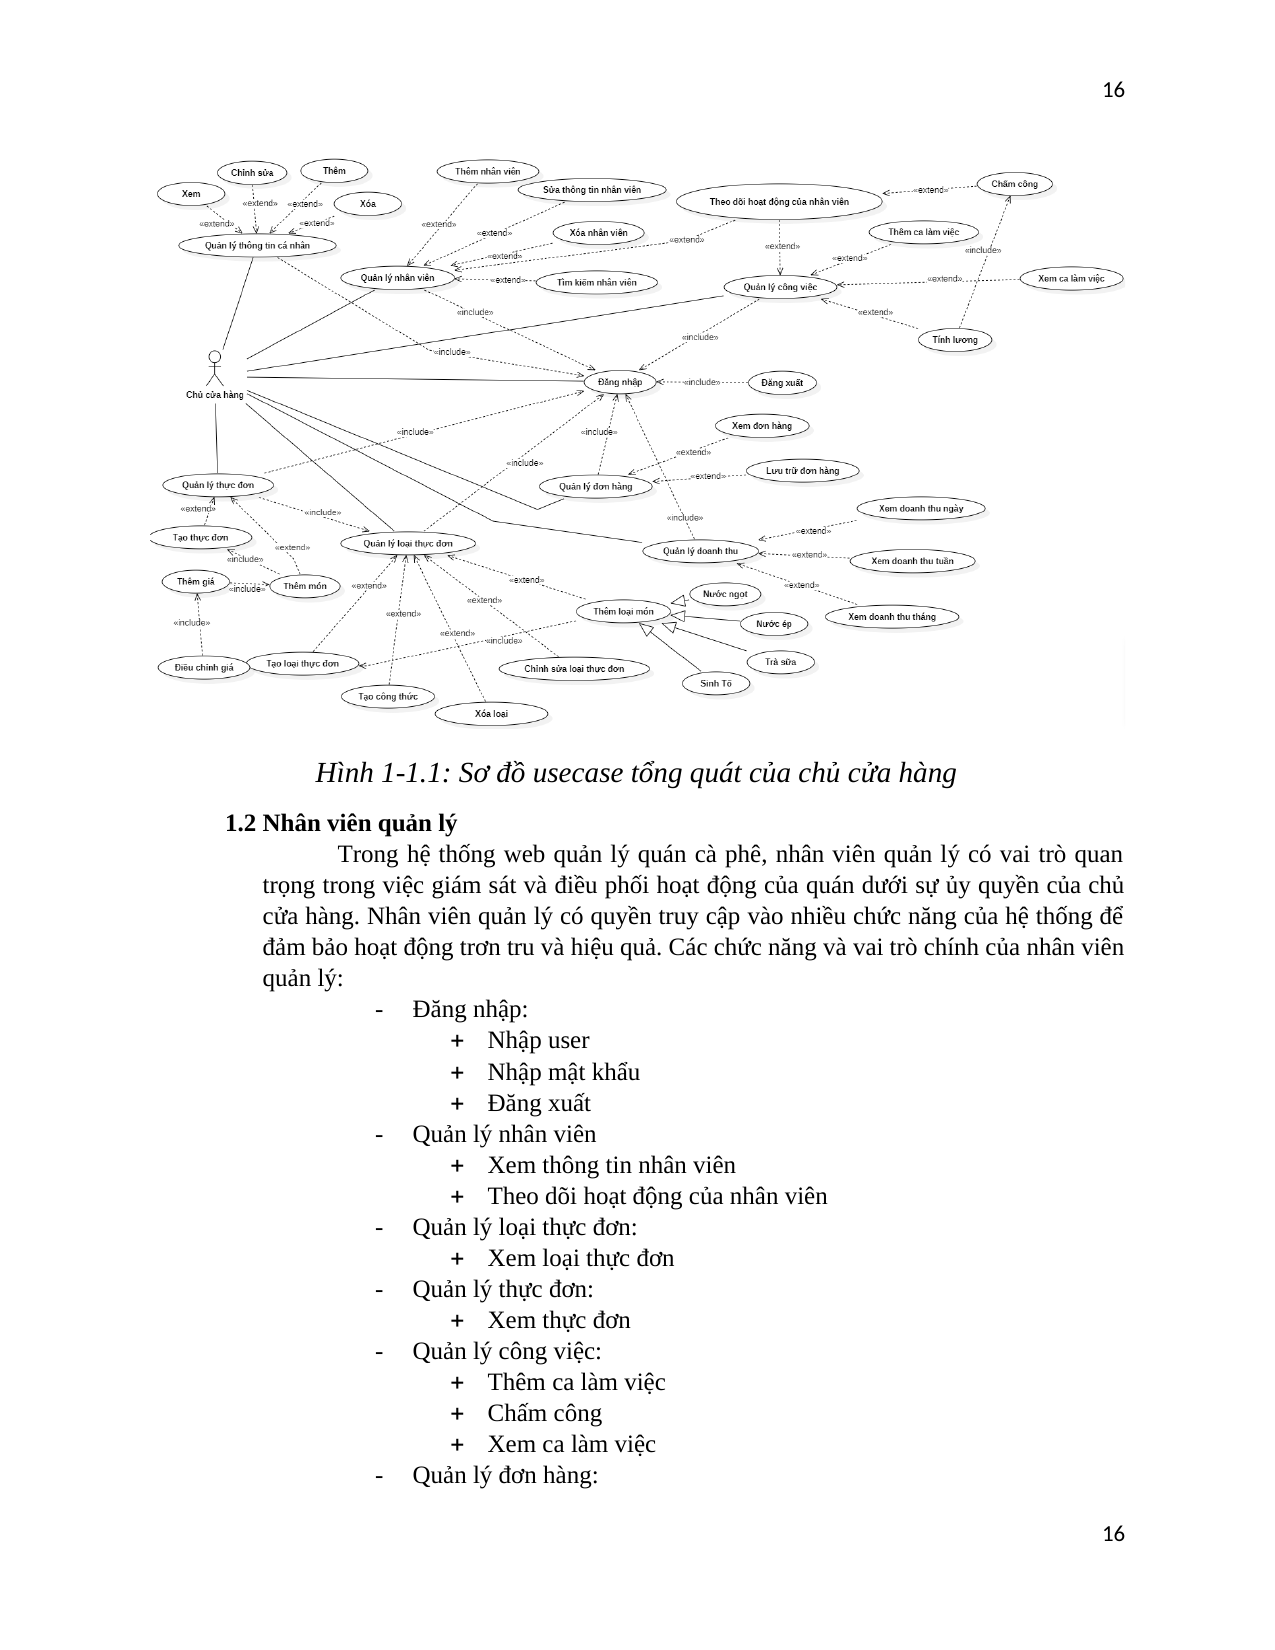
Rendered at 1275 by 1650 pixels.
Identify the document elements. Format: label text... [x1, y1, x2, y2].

list Xem ca làm việc [450, 1429, 1125, 1458]
list Quản lý loại thực đơn: [375, 1212, 1125, 1241]
list Xem thông tin nhân viên [450, 1150, 1125, 1178]
list Nhân viên quản lý [225, 808, 1125, 837]
list Chấm công [450, 1398, 1125, 1427]
list Xem loại thực đơn [450, 1243, 1125, 1272]
list Nhập mật khẩu [450, 1057, 1125, 1085]
list Xem thực đơn [450, 1305, 1125, 1334]
list Đăng xuất [450, 1088, 1125, 1116]
list Quản lý nhân viên [375, 1119, 1125, 1147]
list Quản lý thực đơn: [375, 1274, 1125, 1303]
picture [150, 150, 1125, 729]
list Đăng nhập: [375, 994, 1125, 1023]
list Quản lý đơn hàng: [375, 1460, 1125, 1489]
list Thêm ca làm việc [450, 1367, 1125, 1396]
text Trong hệ thống web quản lý quán cà phê, nhân viên quản lý có vai trò quan trọng trong việc giám sát và điều phối hoạt động của quán dưới sự ủy quyền của chủ cửa hàng. Nhân viên quản lý có quyền truy cập vào nhiều chức năng của hệ thống để đảm bảo hoạt động trơn tru và hiệu quả. Các chức năng và vai trò chính của nhân viên quản lý: [262, 839, 1125, 992]
list Quản lý công việc: [375, 1336, 1125, 1365]
list Nhập user [450, 1026, 1125, 1054]
text Hình 1-1.1: Sơ đồ usecase tổng quát của chủ cửa hàng [150, 756, 1125, 789]
list Theo dõi hoạt động của nhân viên [450, 1181, 1125, 1209]
